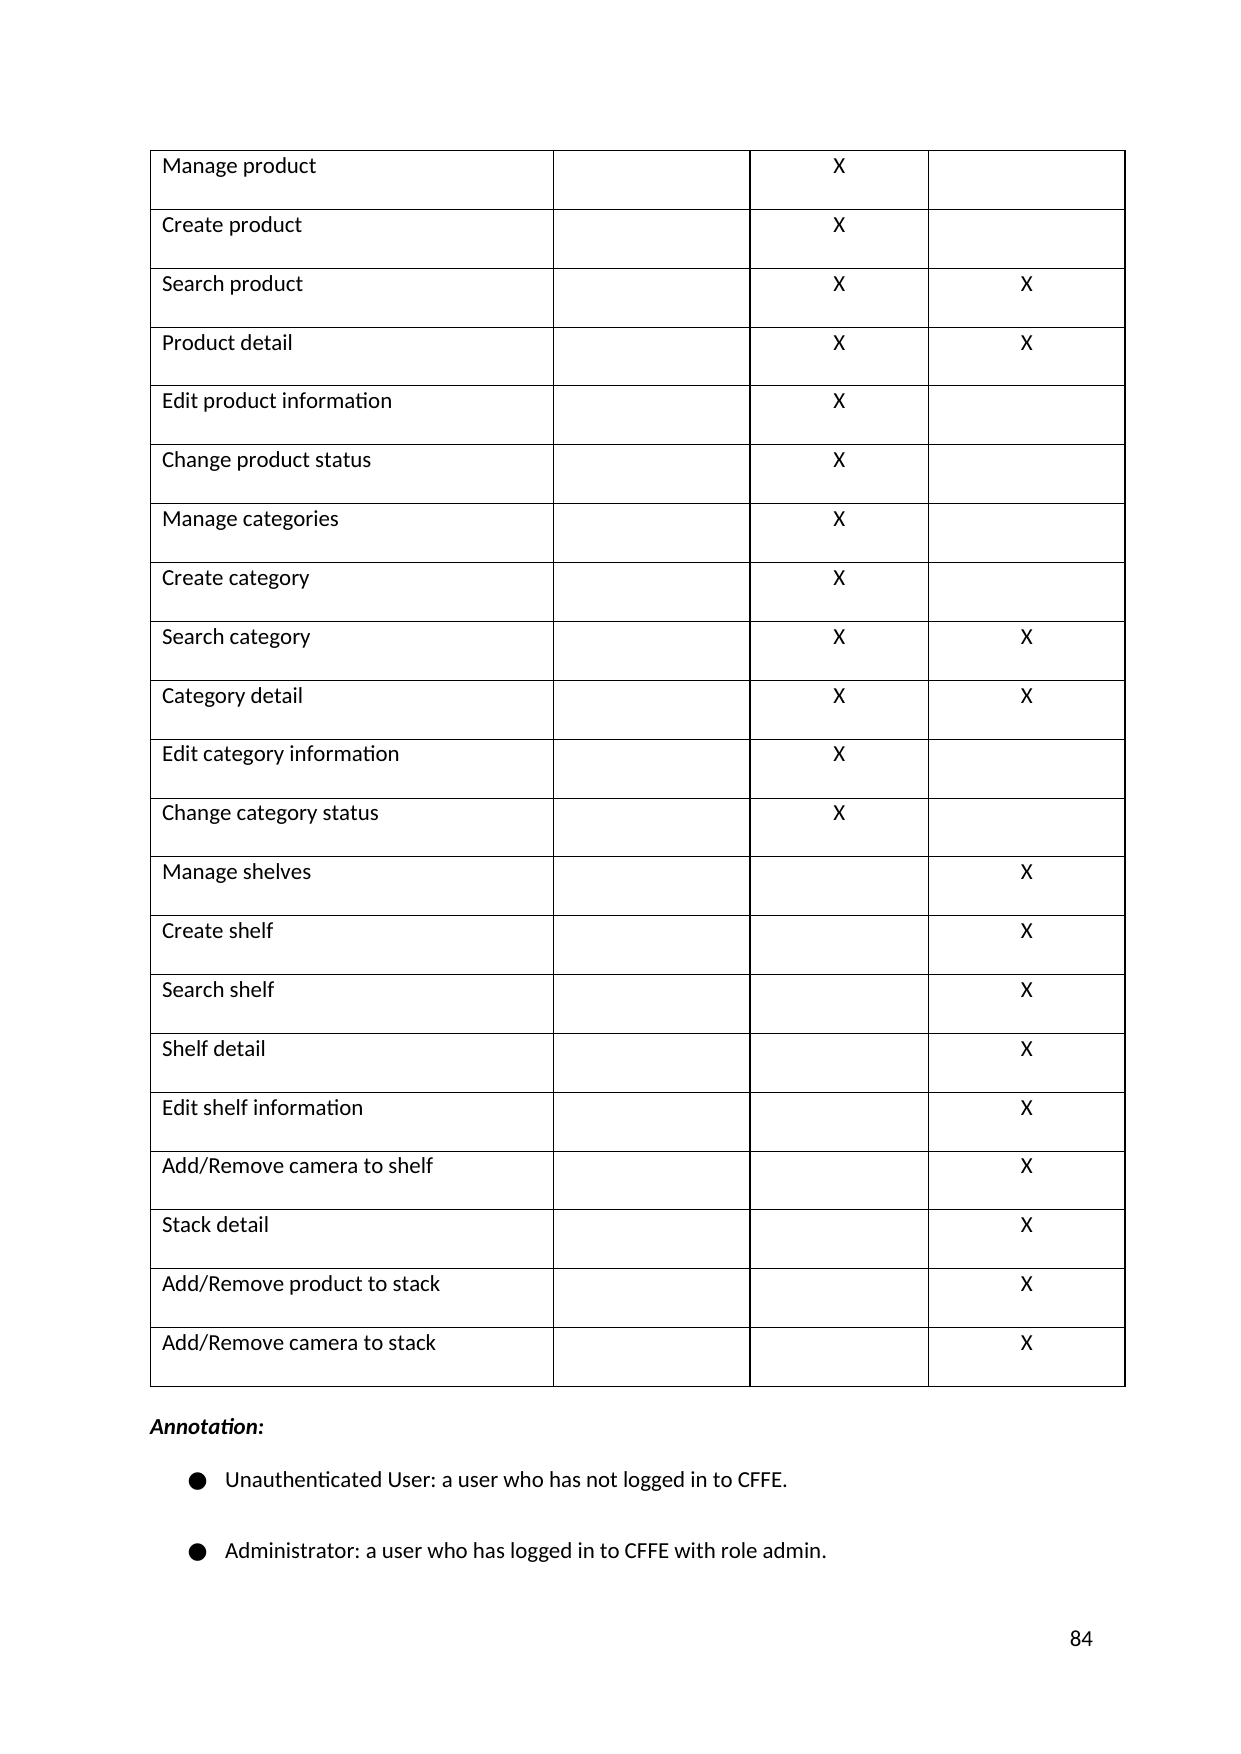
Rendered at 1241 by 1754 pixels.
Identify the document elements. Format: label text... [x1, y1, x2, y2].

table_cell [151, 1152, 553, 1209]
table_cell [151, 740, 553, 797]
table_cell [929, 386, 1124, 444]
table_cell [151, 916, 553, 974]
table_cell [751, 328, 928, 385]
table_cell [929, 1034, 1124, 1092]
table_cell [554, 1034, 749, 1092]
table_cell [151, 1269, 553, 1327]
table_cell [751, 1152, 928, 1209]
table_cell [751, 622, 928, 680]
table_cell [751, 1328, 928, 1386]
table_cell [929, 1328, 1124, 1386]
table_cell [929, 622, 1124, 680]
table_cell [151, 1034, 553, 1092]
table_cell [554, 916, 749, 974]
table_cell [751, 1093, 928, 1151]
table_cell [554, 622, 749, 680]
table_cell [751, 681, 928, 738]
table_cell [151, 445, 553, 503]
list Unauthenticated User: a user who has not logged in to CFFE. [187, 1454, 1093, 1501]
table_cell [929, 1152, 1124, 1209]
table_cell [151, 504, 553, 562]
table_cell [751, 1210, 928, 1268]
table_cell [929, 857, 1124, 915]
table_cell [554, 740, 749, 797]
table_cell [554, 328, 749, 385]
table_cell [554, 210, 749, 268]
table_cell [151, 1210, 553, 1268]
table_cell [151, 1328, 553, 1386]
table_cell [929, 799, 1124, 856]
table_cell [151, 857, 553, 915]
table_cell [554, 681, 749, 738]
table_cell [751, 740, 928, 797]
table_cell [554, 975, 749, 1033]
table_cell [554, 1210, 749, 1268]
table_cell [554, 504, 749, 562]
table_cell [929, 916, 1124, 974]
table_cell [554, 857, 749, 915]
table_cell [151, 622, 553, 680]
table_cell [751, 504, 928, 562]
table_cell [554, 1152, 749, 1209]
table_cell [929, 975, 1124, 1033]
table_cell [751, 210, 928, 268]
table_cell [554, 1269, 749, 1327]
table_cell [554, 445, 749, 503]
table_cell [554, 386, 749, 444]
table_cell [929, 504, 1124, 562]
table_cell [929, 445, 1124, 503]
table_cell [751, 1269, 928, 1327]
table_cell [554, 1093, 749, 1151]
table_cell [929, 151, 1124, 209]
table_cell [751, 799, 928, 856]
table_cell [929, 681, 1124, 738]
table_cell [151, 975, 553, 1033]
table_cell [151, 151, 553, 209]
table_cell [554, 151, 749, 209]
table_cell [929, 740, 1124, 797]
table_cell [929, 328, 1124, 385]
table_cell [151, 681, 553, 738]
list Administrator: a user who has logged in to CFFE with role admin. [187, 1524, 1093, 1571]
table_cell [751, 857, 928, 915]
text Annotation: [150, 1412, 1093, 1440]
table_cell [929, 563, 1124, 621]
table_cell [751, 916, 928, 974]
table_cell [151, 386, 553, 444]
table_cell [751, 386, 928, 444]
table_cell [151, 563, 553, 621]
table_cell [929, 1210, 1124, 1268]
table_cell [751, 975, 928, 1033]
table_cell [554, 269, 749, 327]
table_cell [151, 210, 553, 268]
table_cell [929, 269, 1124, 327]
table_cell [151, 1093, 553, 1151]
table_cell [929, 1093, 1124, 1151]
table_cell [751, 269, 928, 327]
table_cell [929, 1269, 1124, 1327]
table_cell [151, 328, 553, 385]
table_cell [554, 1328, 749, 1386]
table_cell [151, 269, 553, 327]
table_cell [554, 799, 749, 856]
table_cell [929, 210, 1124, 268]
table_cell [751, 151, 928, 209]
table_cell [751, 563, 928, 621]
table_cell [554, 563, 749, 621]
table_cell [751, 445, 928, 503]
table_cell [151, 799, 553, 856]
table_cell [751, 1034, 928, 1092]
